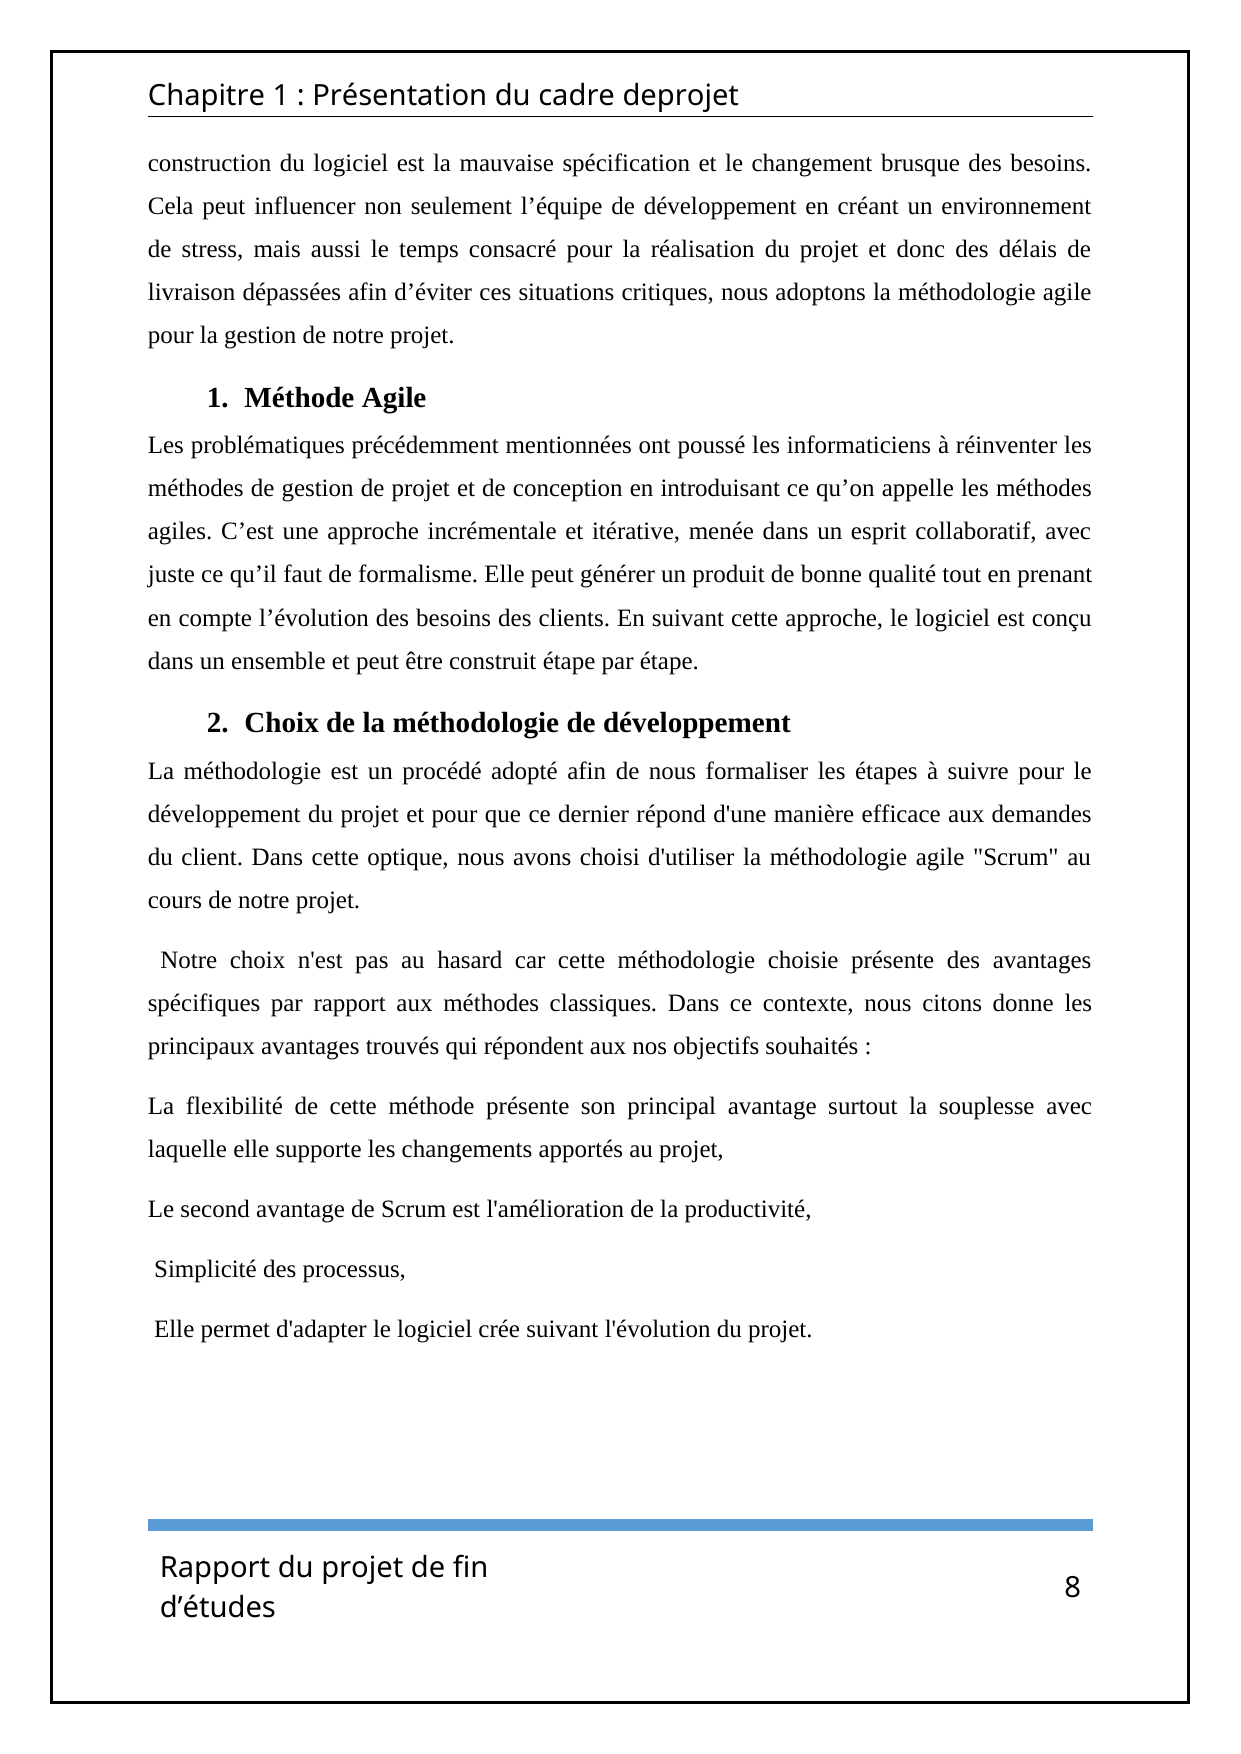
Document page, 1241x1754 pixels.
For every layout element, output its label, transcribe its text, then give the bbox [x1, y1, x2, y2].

subtitle Méthode Agile [207, 380, 1093, 413]
text Elle permet d'adapter le logiciel crée suivant l'évolution du projet. [148, 1314, 1093, 1342]
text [148, 148, 1093, 349]
text Les problématiques précédemment mentionnées ont poussé les informaticiens à réinventer les méthodes de gestion de projet et de conception en introduisant ce qu’on appelle les méthodes agiles. C’est une approche incrémentale et itérative, menée dans un esprit collaboratif, avec juste ce qu’il faut de formalisme. Elle peut générer un produit de bonne qualité tout en prenant en compte l’évolution des besoins des clients. En suivant cette approche, le logiciel est conçu dans un ensemble et peut être construit étape par étape. [148, 430, 1093, 674]
subtitle Choix de la méthodologie de développement [207, 706, 1093, 739]
text Le second avantage de Scrum est l'amélioration de la productivité, [148, 1194, 1093, 1223]
text La méthodologie est un procédé adopté afin de nous formaliser les étapes à suivre pour le développement du projet et pour que ce dernier répond d'une manière efficace aux demandes du client. Dans cette optique, nous avons choisi d'utiliser la méthodologie agile "Scrum" au cours de notre projet. [148, 756, 1093, 914]
text La flexibilité de cette méthode présente son principal avantage surtout la souplesse avec laquelle elle supporte les changements apportés au projet, [148, 1091, 1093, 1163]
text Notre choix n'est pas au hasard car cette méthodologie choisie présente des avantages spécifiques par rapport aux méthodes classiques. Dans ce contexte, nous citons donne les principaux avantages trouvés qui répondent aux nos objectifs souhaités : [148, 945, 1093, 1060]
text Simplicité des processus, [148, 1254, 1093, 1283]
